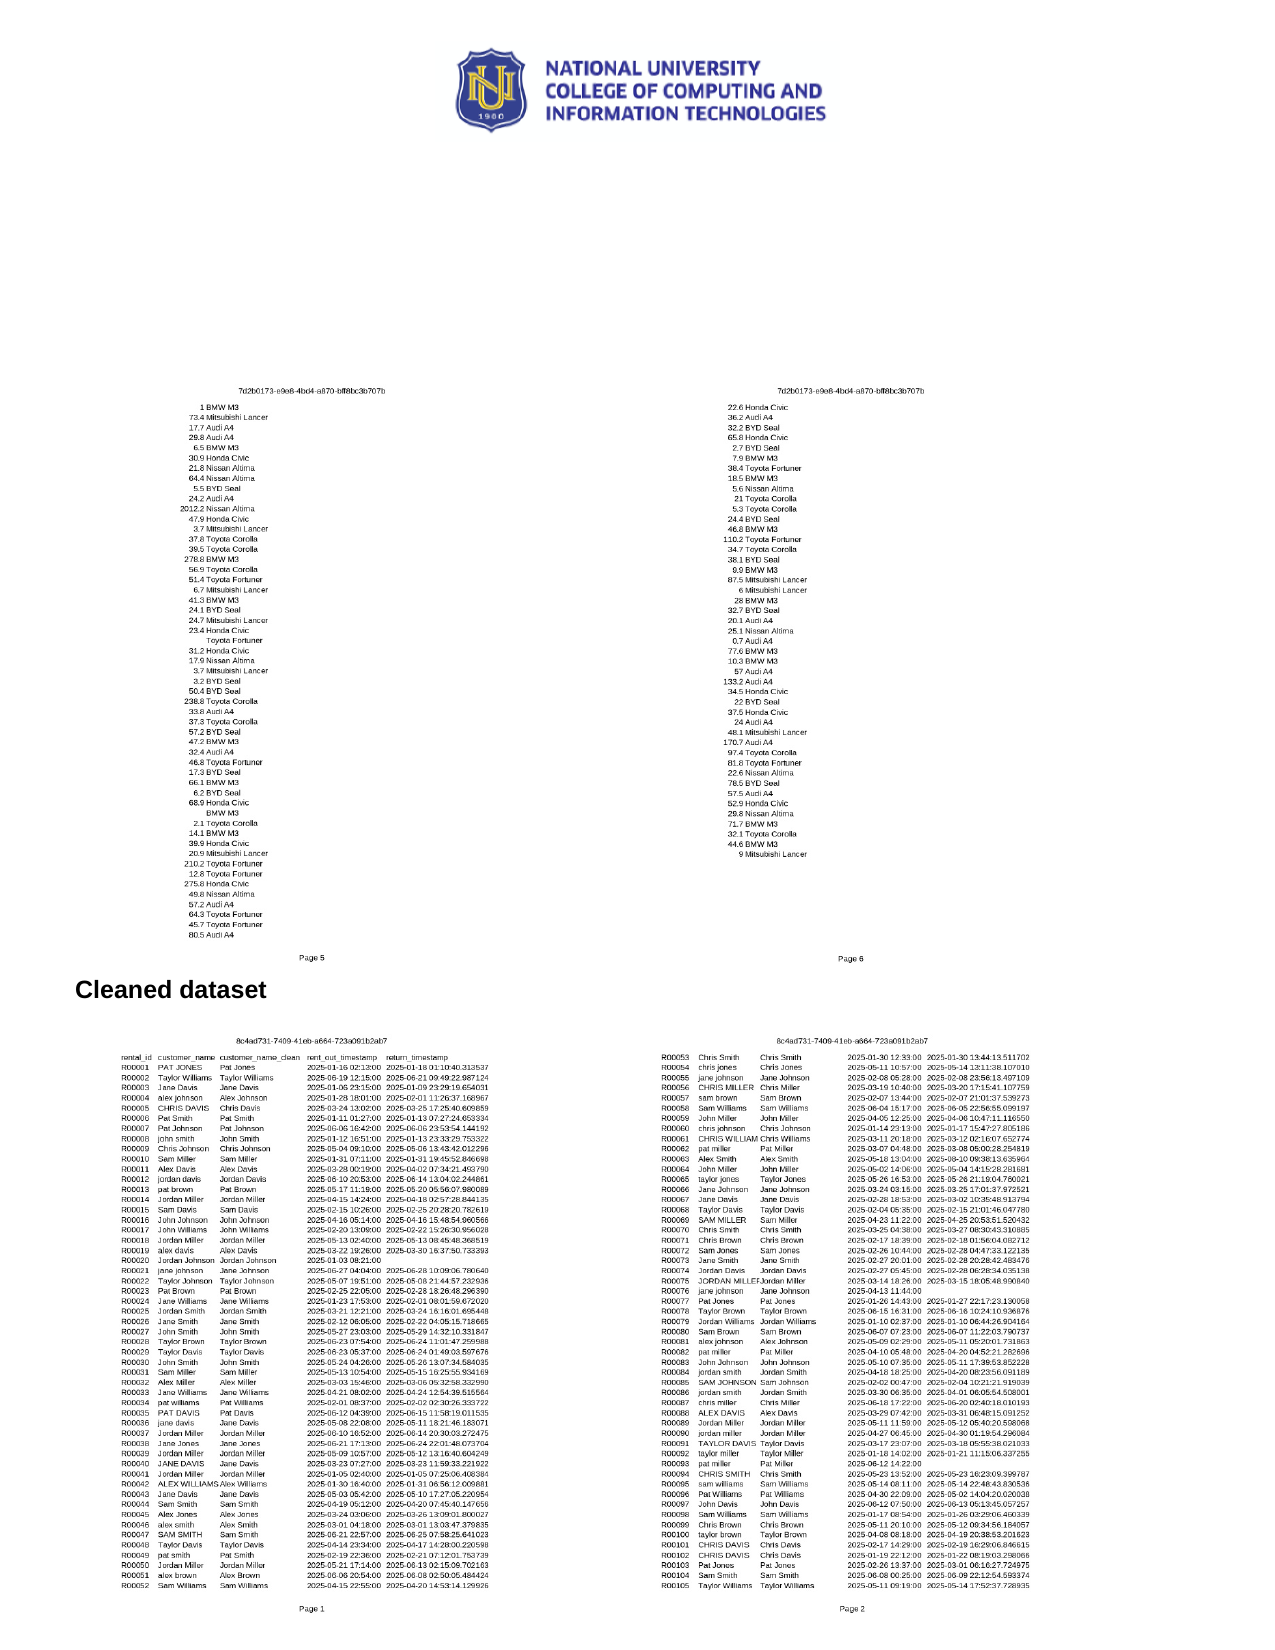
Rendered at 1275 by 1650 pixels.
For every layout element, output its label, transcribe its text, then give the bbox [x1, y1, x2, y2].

picture [614, 340, 1087, 975]
picture [614, 1004, 1089, 1650]
text Cleaned dataset [75, 975, 1200, 1004]
picture [75, 340, 548, 975]
picture [75, 1004, 548, 1650]
picture [435, 41, 841, 142]
